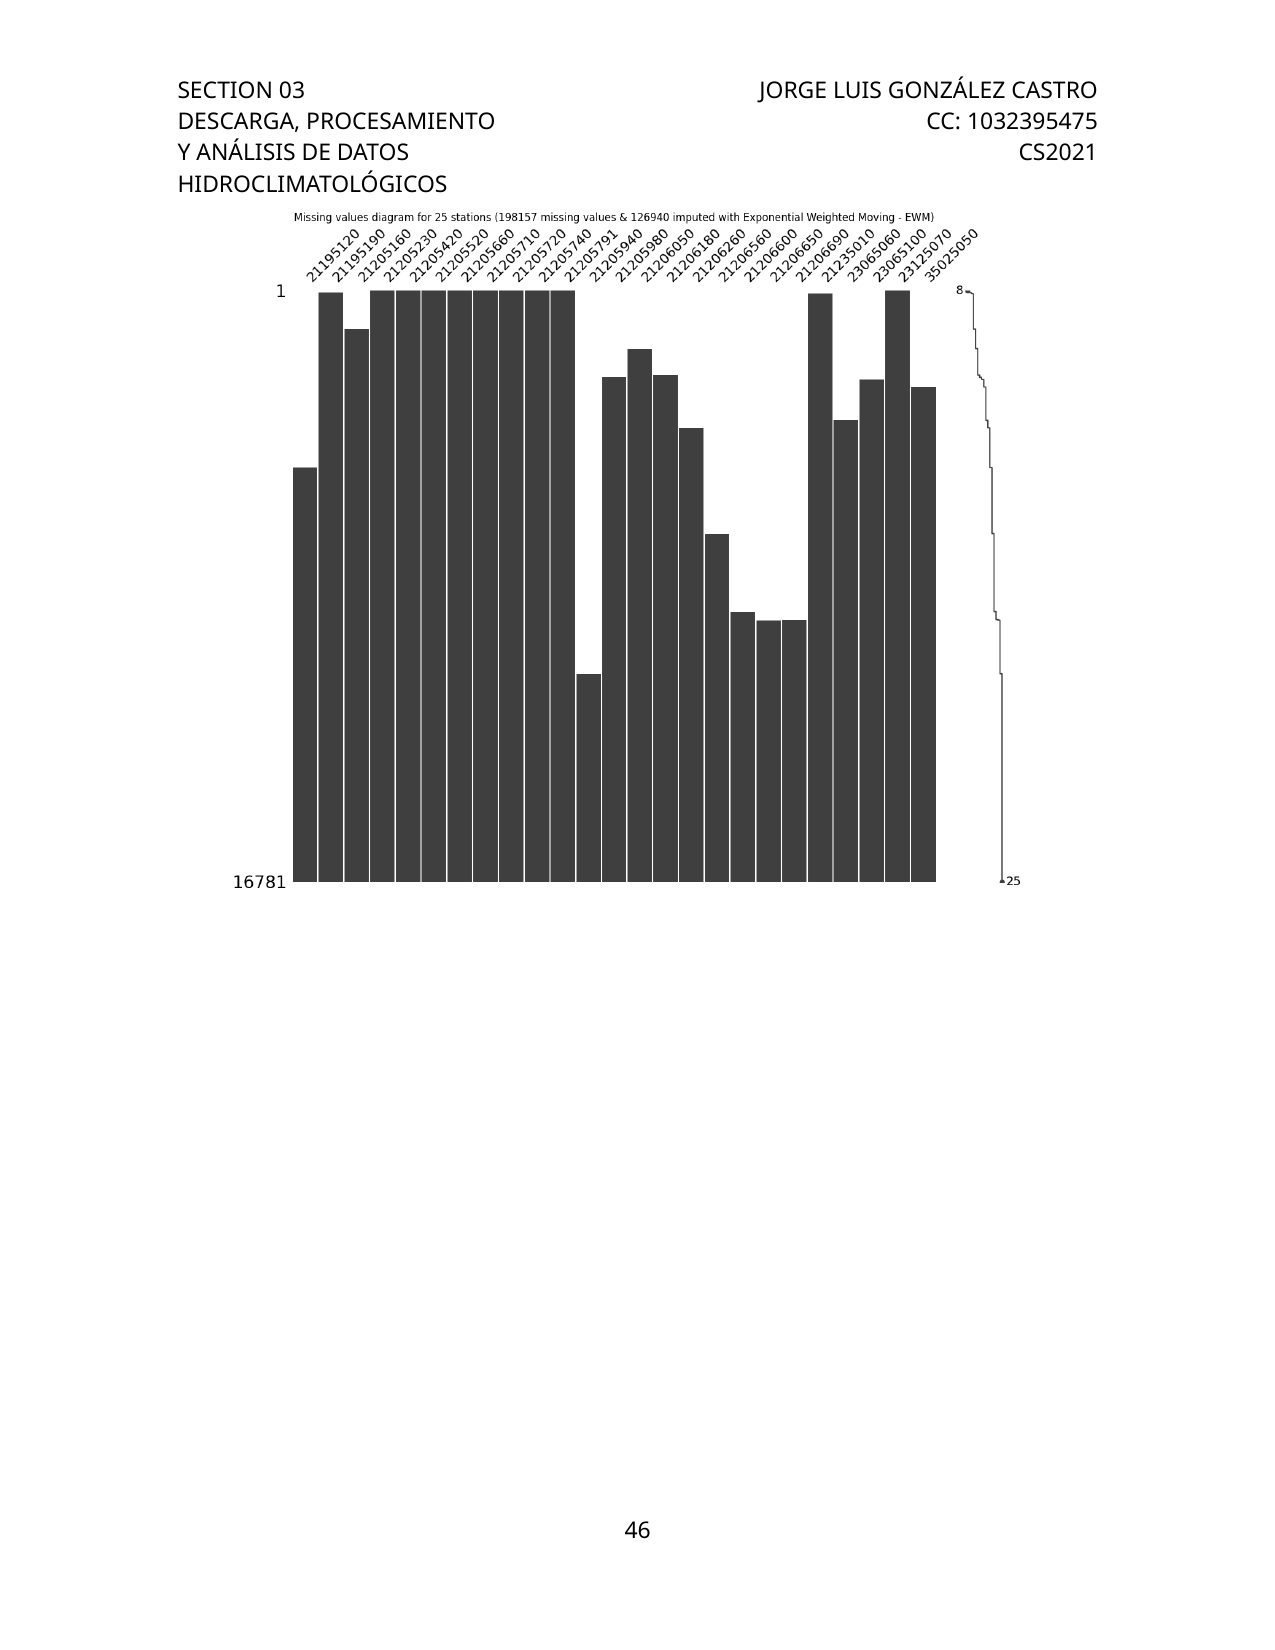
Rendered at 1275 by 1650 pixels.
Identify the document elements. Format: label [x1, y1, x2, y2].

picture [177, 198, 1098, 888]
